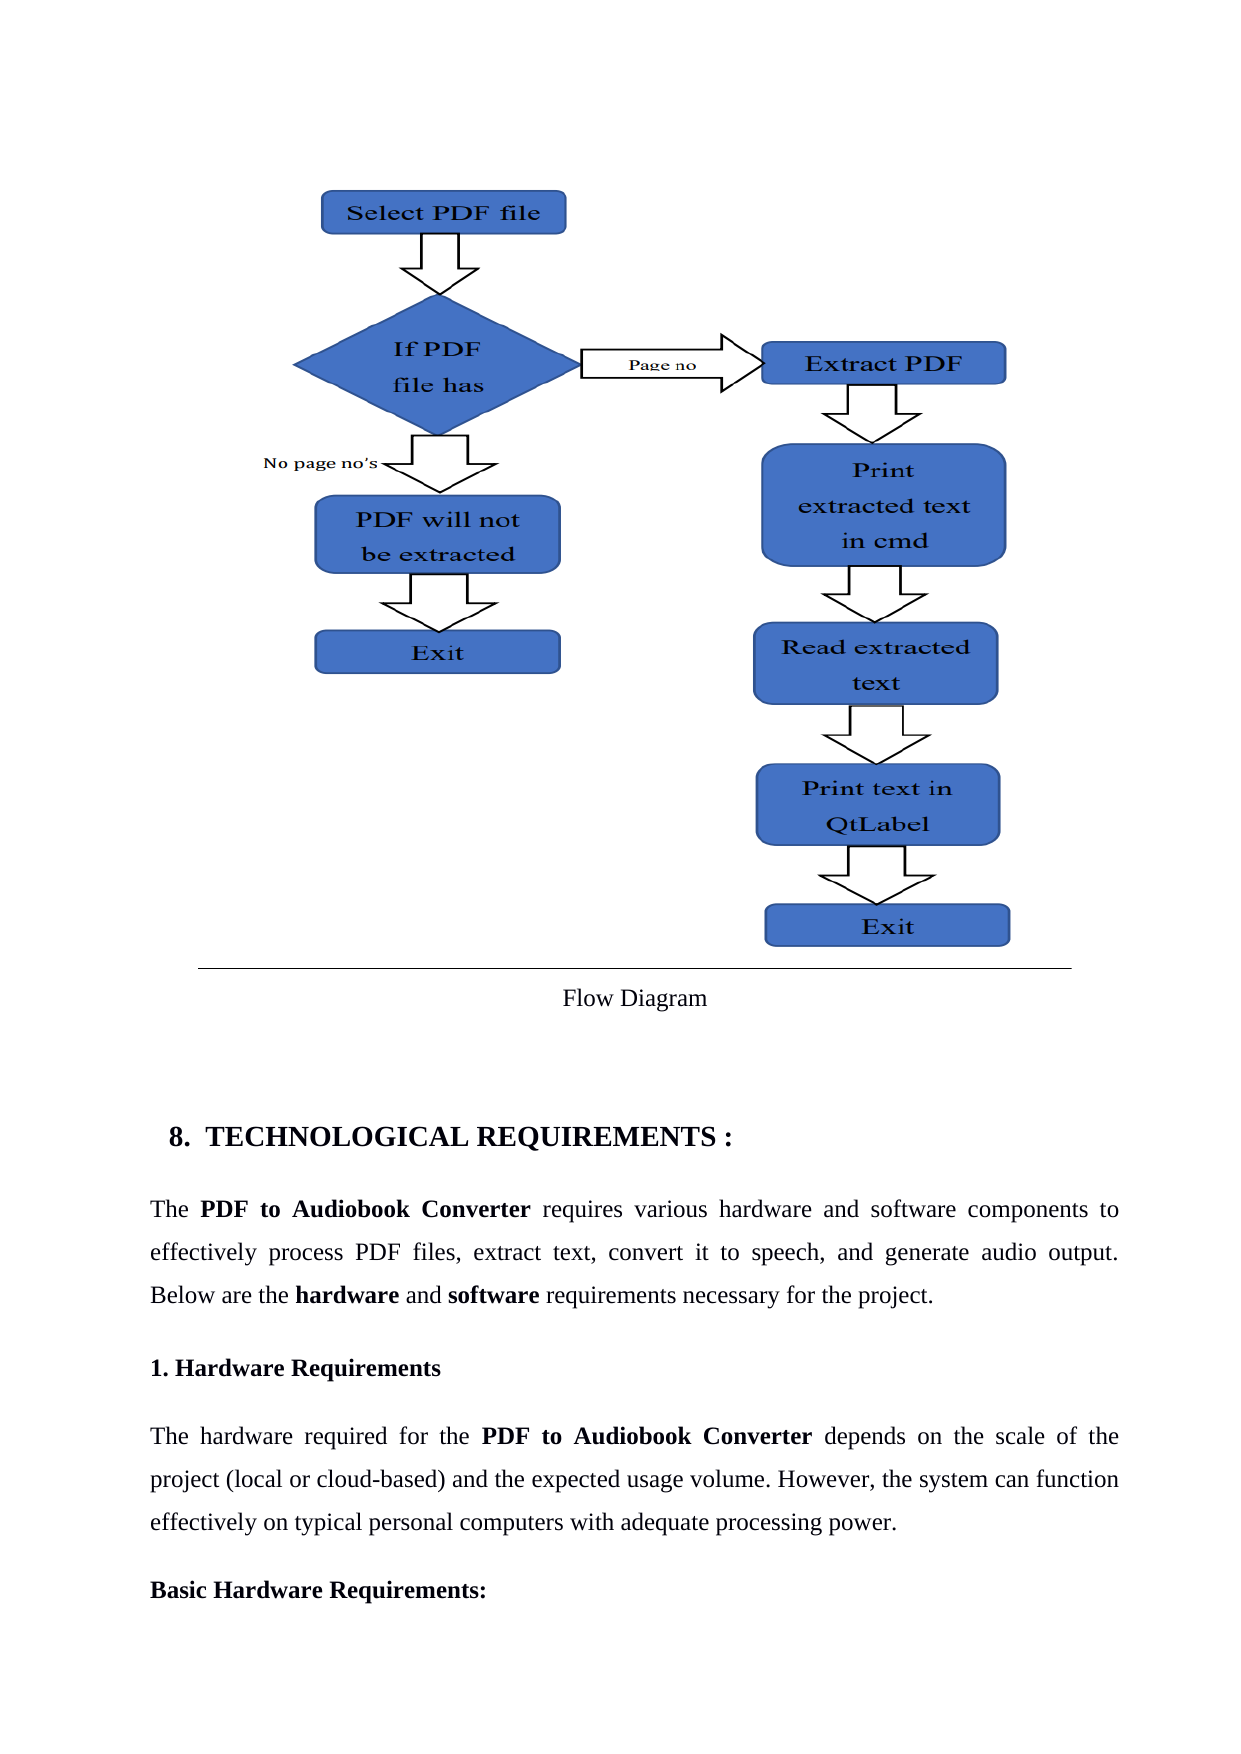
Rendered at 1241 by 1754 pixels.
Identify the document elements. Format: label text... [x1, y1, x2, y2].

picture [198, 150, 1072, 969]
text Flow Diagram [150, 983, 1120, 1011]
text The hardware required for the PDF to Audiobook Converter depends on the scale of the project (local or cloud-based) and the expected usage volume. However, the system can function effectively on typical personal computers with adequate processing power. [150, 1421, 1120, 1536]
text The PDF to Audiobook Converter requires various hardware and software components to effectively process PDF files, extract text, convert it to speech, and generate audio output. Below are the hardware and software requirements necessary for the project. [150, 1194, 1120, 1309]
subtitle 1. Hardware Requirements [150, 1353, 1120, 1382]
subtitle Basic Hardware Requirements: [150, 1575, 1120, 1604]
text 8. TECHNOLOGICAL REQUIREMENTS : [150, 1119, 1120, 1152]
